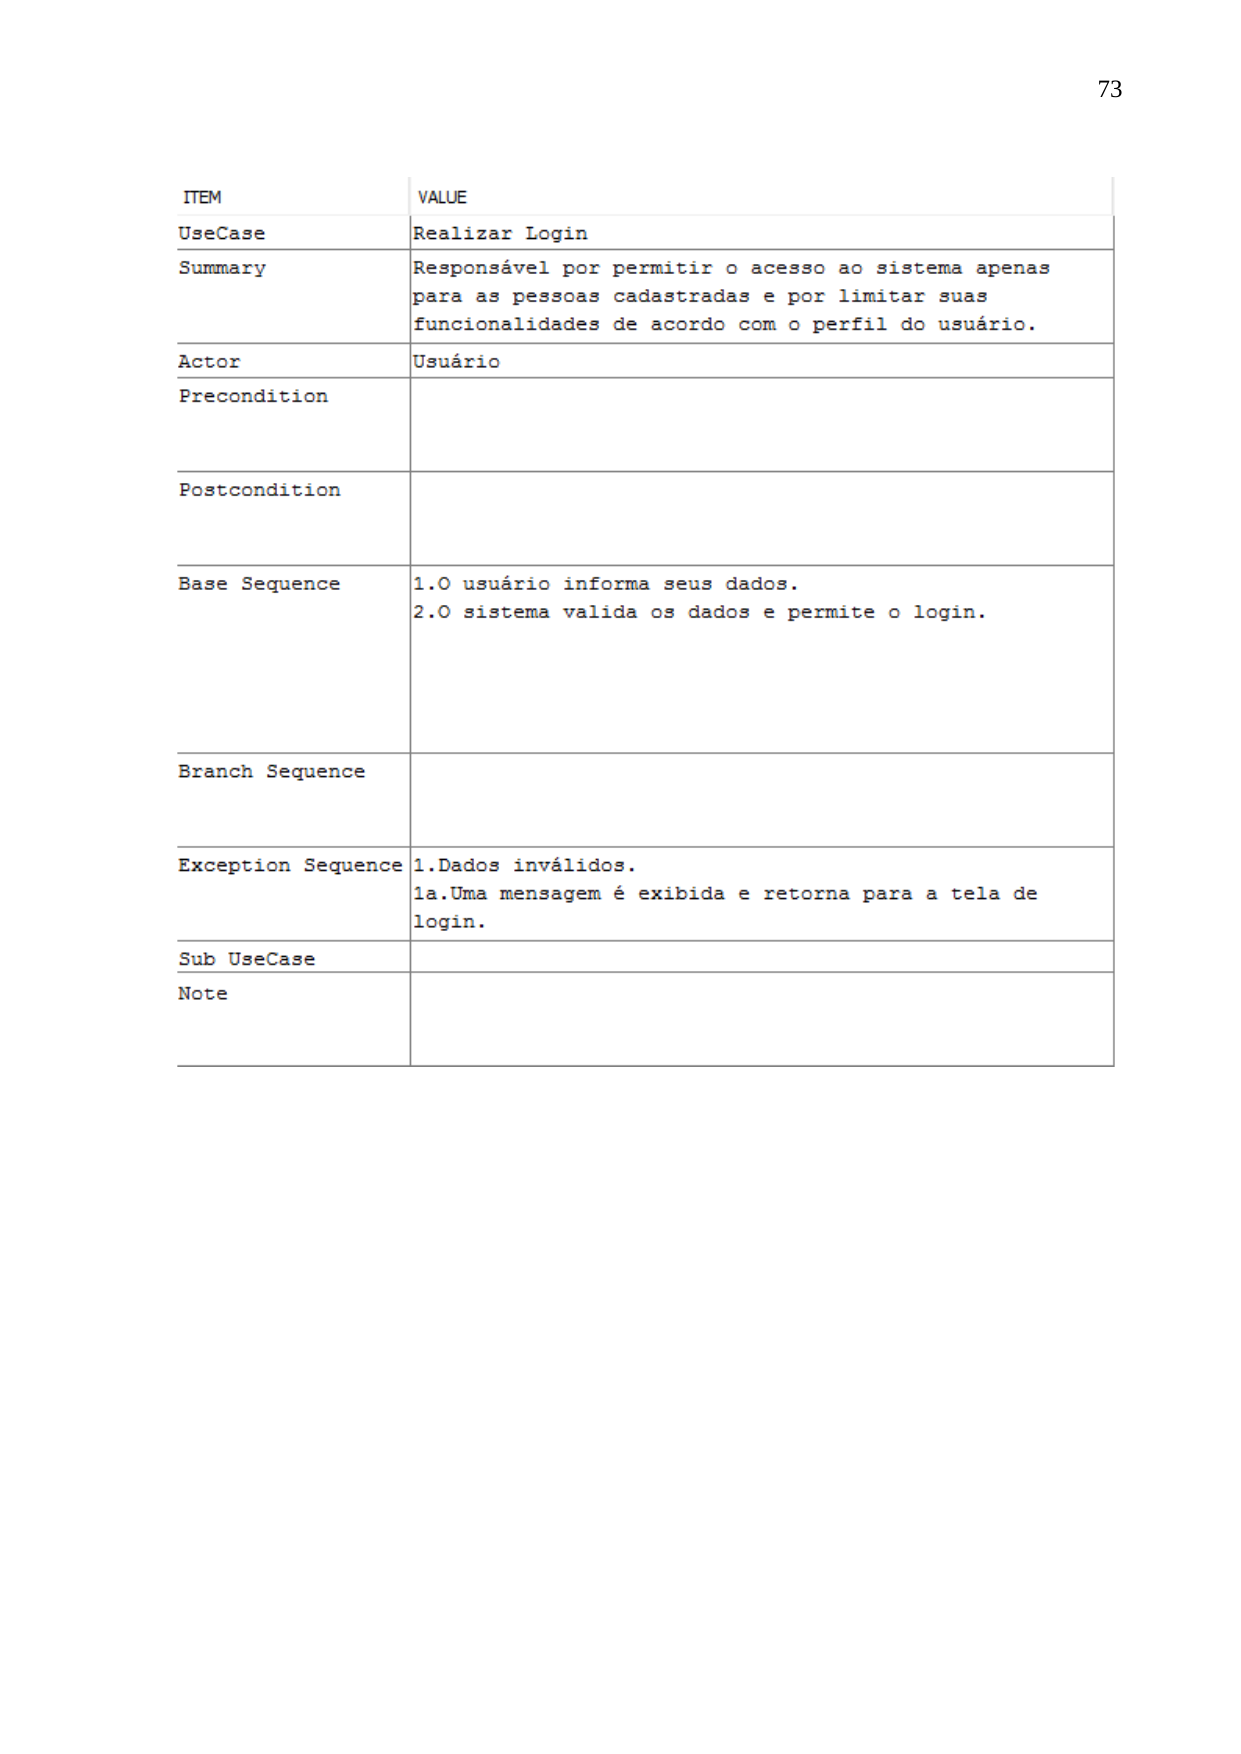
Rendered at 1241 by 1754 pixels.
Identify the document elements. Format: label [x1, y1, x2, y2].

picture [177, 177, 1115, 1067]
